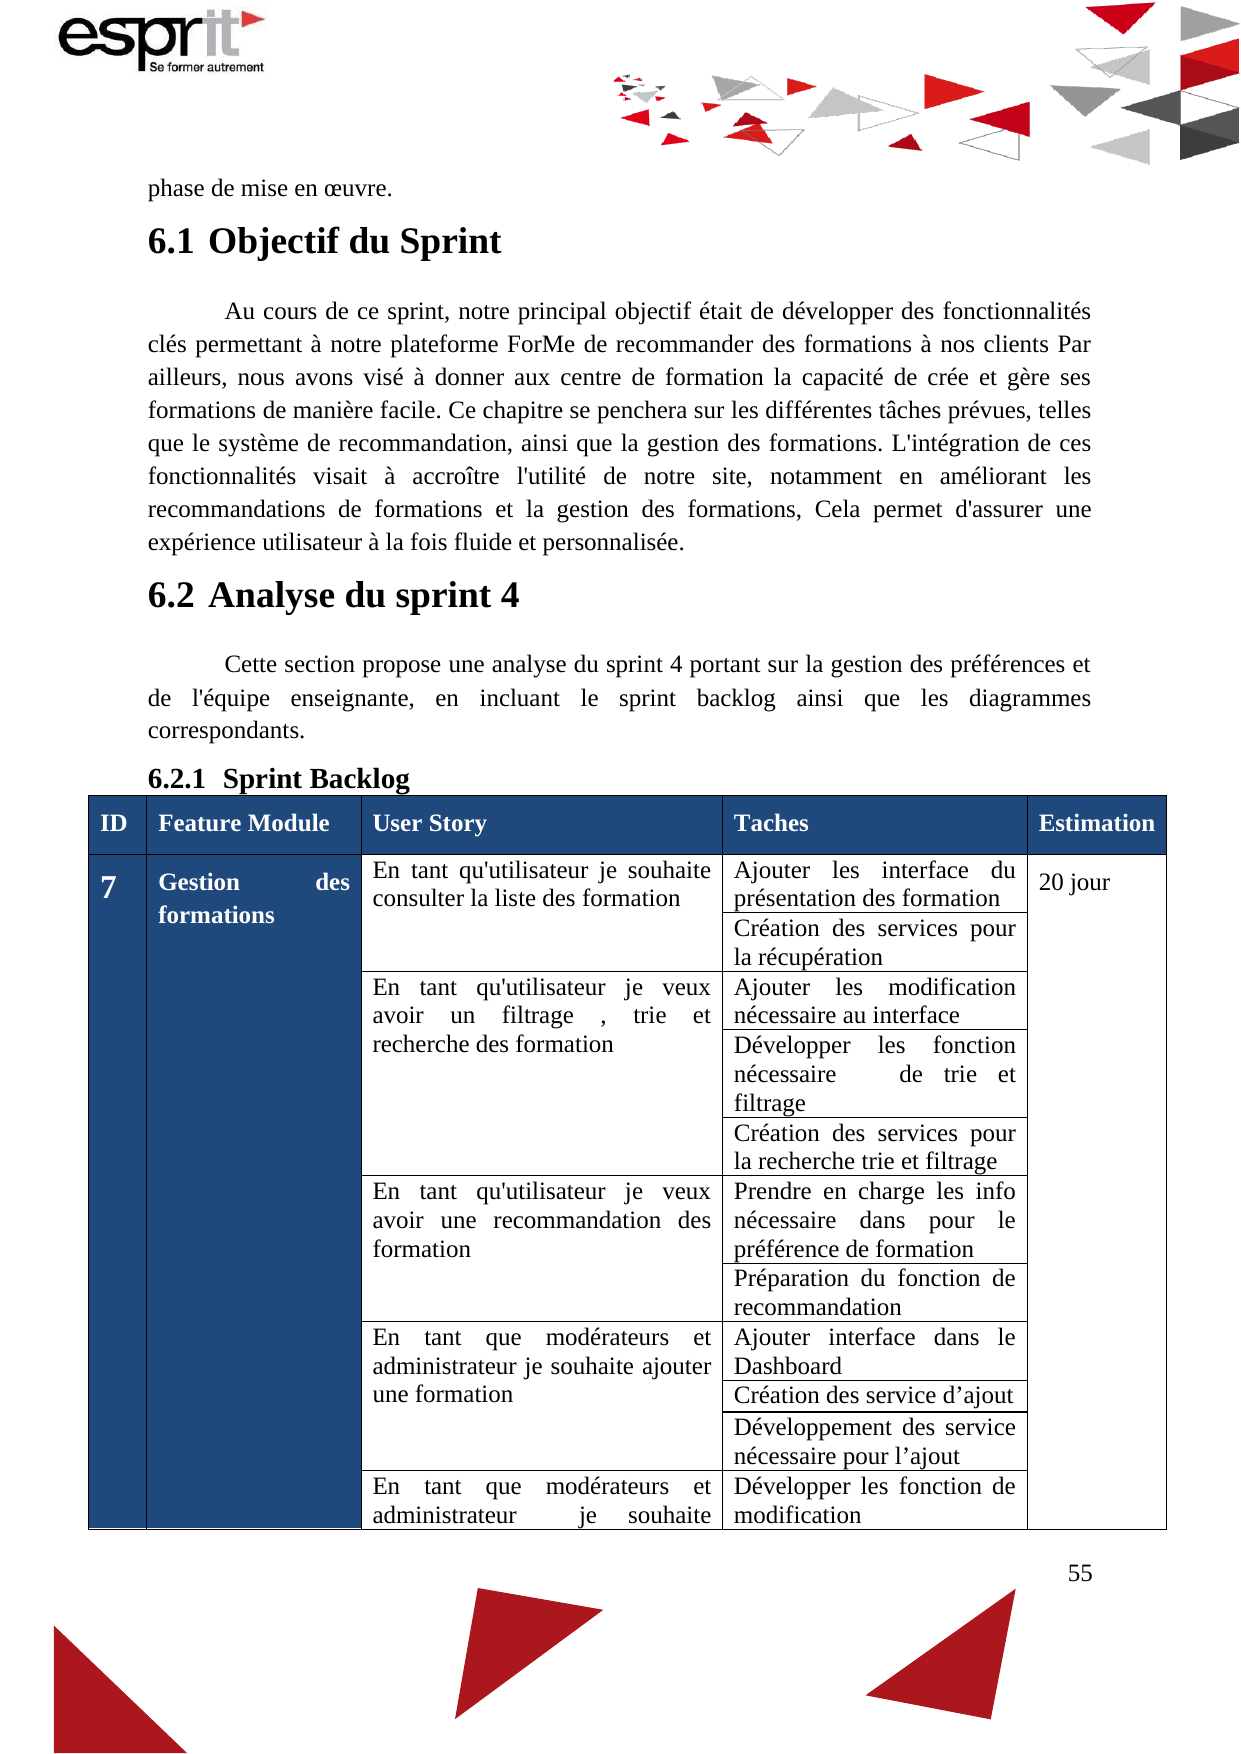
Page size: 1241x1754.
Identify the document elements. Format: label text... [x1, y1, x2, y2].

table_header Estimation [1028, 796, 1166, 854]
table_cell Création des services pour la récupération [723, 913, 1027, 971]
table_cell Gestion des formations [147, 855, 361, 1528]
table_cell En tant que modérateurs et administrateur je souhaite modifier une formation [362, 1471, 722, 1528]
table_cell Création des services pour la recherche trie et filtrage [723, 1118, 1027, 1175]
table_cell Développer les fonction de modification [723, 1471, 1027, 1528]
table_header User Story [362, 796, 722, 854]
table_cell En tant que modérateurs et administrateur je souhaite ajouter une formation [362, 1322, 722, 1470]
table_cell En tant qu'utilisateur je souhaite consulter la liste des formation [362, 855, 722, 971]
table_cell Préparation du fonction de recommandation [723, 1264, 1027, 1321]
subtitle Objectif du Sprint [148, 218, 1093, 262]
table_cell En tant qu'utilisateur je veux avoir un filtrage , trie et recherche des formation [362, 972, 722, 1175]
table_cell Création des service d’ajout [723, 1381, 1027, 1411]
table_header Feature Module [147, 796, 361, 854]
picture [54, 7, 269, 75]
table_cell Développer les fonction nécessaire de trie et filtrage [723, 1030, 1027, 1117]
table_cell 20 jour [1028, 855, 1166, 1528]
picture [613, 0, 1241, 167]
table_cell 7 [89, 855, 146, 1528]
table_cell Prendre en charge les info nécessaire dans pour le préférence de formation [723, 1176, 1027, 1262]
table_cell Développement des service nécessaire pour l’ajout [723, 1413, 1027, 1470]
text Cette section propose une analyse du sprint 4 portant sur la gestion des préférences et de l'équipe enseignante, en incluant le sprint backlog ainsi que les diagrammes correspondants. [148, 649, 1093, 744]
table_header Taches [723, 796, 1027, 854]
text Au cours de ce sprint, notre principal objectif était de développer des fonctionnalités clés permettant à notre plateforme ForMe de recommander des formations à nos clients Par ailleurs, nous avons visé à donner aux centre de formation la capacité de crée et gère ses formations de manière facile. Ce chapitre se penchera sur les différentes tâches prévues, telles que le système de recommandation, ainsi que la gestion des formations. L'intégration de ces fonctionnalités visait à accroître l'utilité de notre site, notamment en améliorant les recommandations de formations et la gestion des formations, Cela permet d'assurer une expérience utilisateur à la fois fluide et personnalisée. [148, 296, 1093, 556]
table_cell En tant qu'utilisateur je veux avoir une recommandation des formation [362, 1176, 722, 1321]
table_header ID [89, 796, 146, 854]
table_cell Ajouter les modification nécessaire au interface [723, 972, 1027, 1029]
subtitle Sprint Backlog [148, 761, 1093, 795]
subtitle Analyse du sprint 4 [148, 572, 1093, 616]
table_cell Ajouter interface dans le Dashboard [723, 1322, 1027, 1379]
table_cell Ajouter les interface du présentation des formation [723, 855, 1027, 912]
